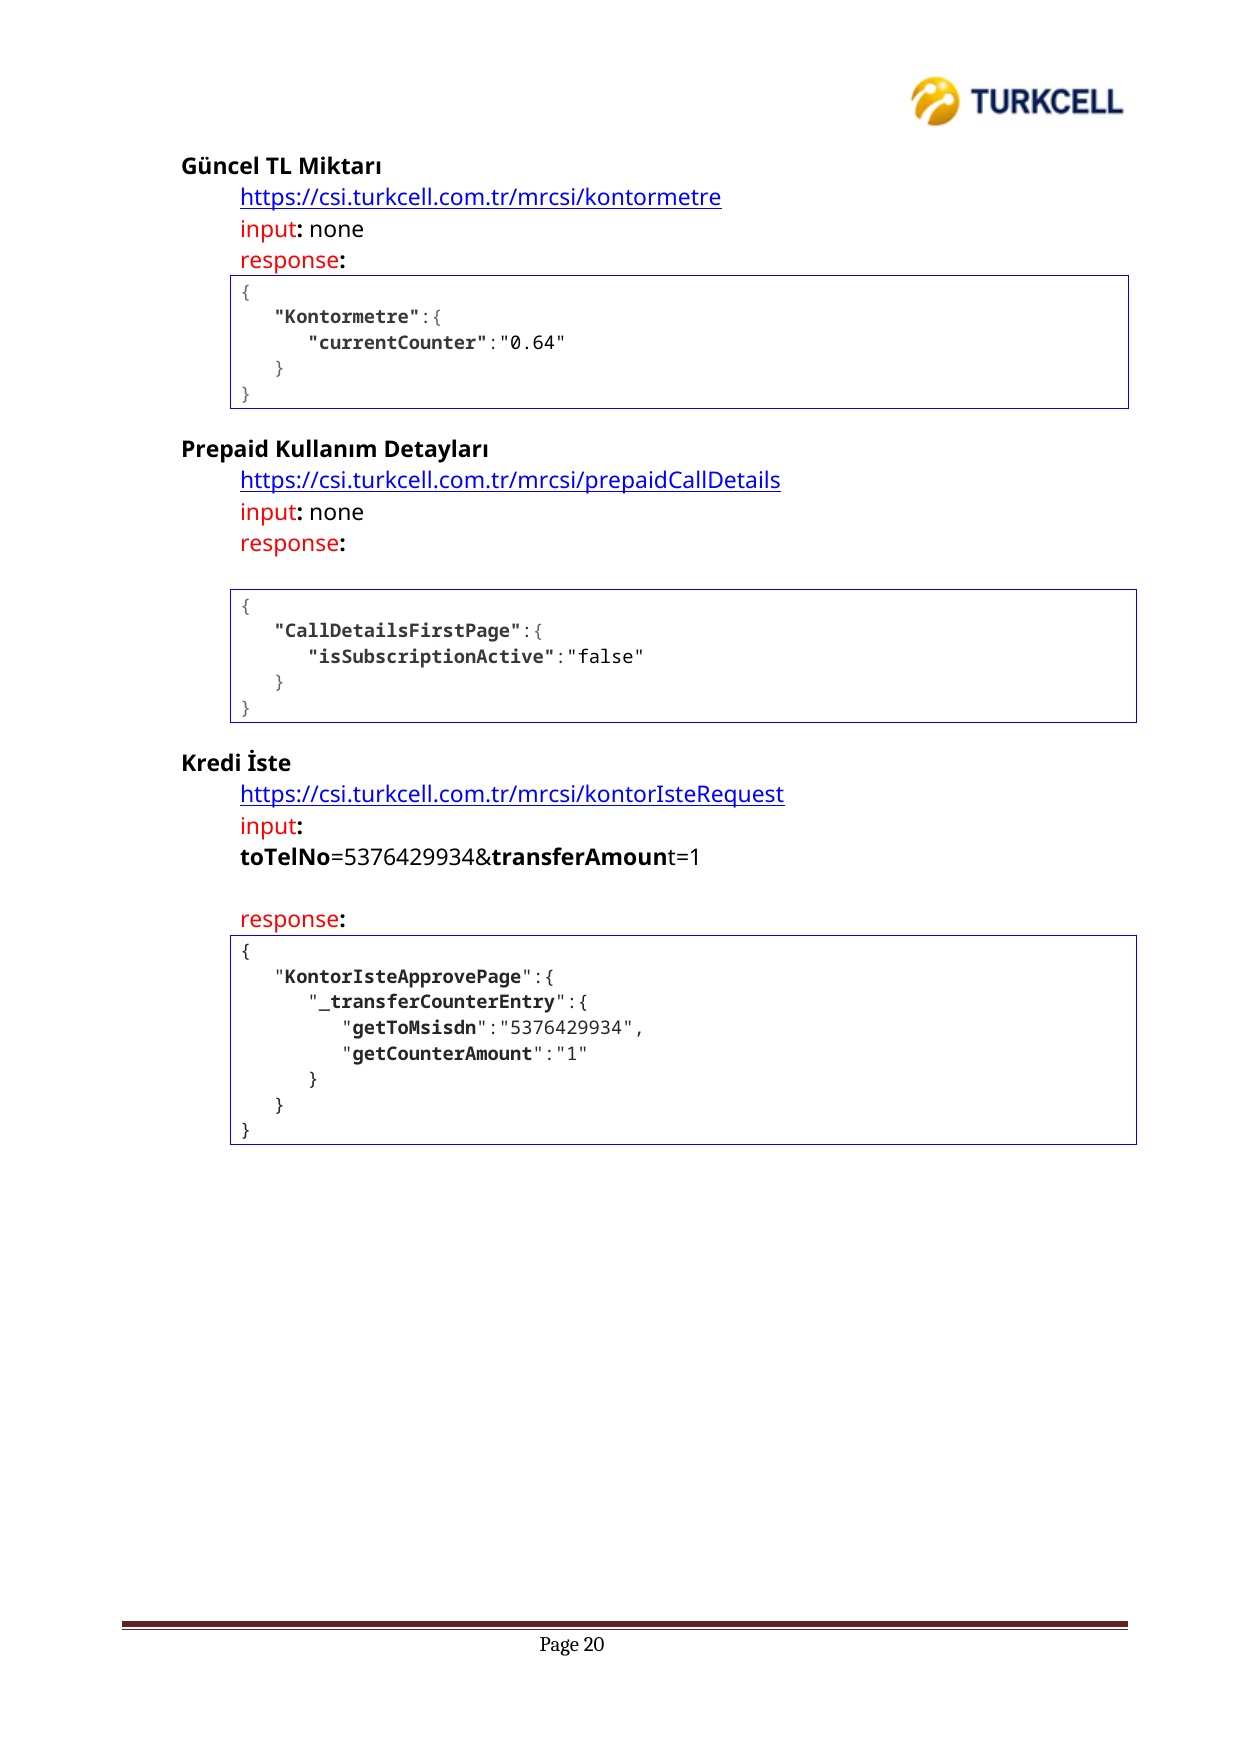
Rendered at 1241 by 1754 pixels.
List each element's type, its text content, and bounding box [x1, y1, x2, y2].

text toTelNo=5376429934&transferAmount=1 [240, 841, 1128, 872]
text Kredi İste [181, 747, 1128, 778]
text input: none [240, 212, 1128, 244]
text https://csi.turkcell.com.tr/mrcsi/kontormetre [122, 181, 1128, 212]
text https://csi.turkcell.com.tr/mrcsi/prepaidCallDetails [122, 464, 1128, 495]
text Güncel TL Miktarı [181, 150, 1128, 181]
text { "CallDetailsFirstPage":{ "isSubscriptionActive":"false" } } [231, 590, 1136, 722]
picture [906, 75, 1129, 129]
text input: none [122, 495, 1128, 527]
text Prepaid Kullanım Detayları [181, 433, 1128, 464]
text https://csi.turkcell.com.tr/mrcsi/kontorIsteRequest [240, 778, 1128, 809]
text { "Kontormetre":{ "currentCounter":"0.64" } } [231, 276, 1128, 408]
text response: [240, 244, 1128, 275]
text response: [240, 903, 1128, 934]
text input: [240, 809, 1128, 841]
text response: [240, 527, 1128, 558]
text { "KontorIsteApprovePage":{ "_transferCounterEntry":{ "getToMsisdn":"5376429934", "getCounterAmount":"1" } } } [231, 936, 1136, 1144]
